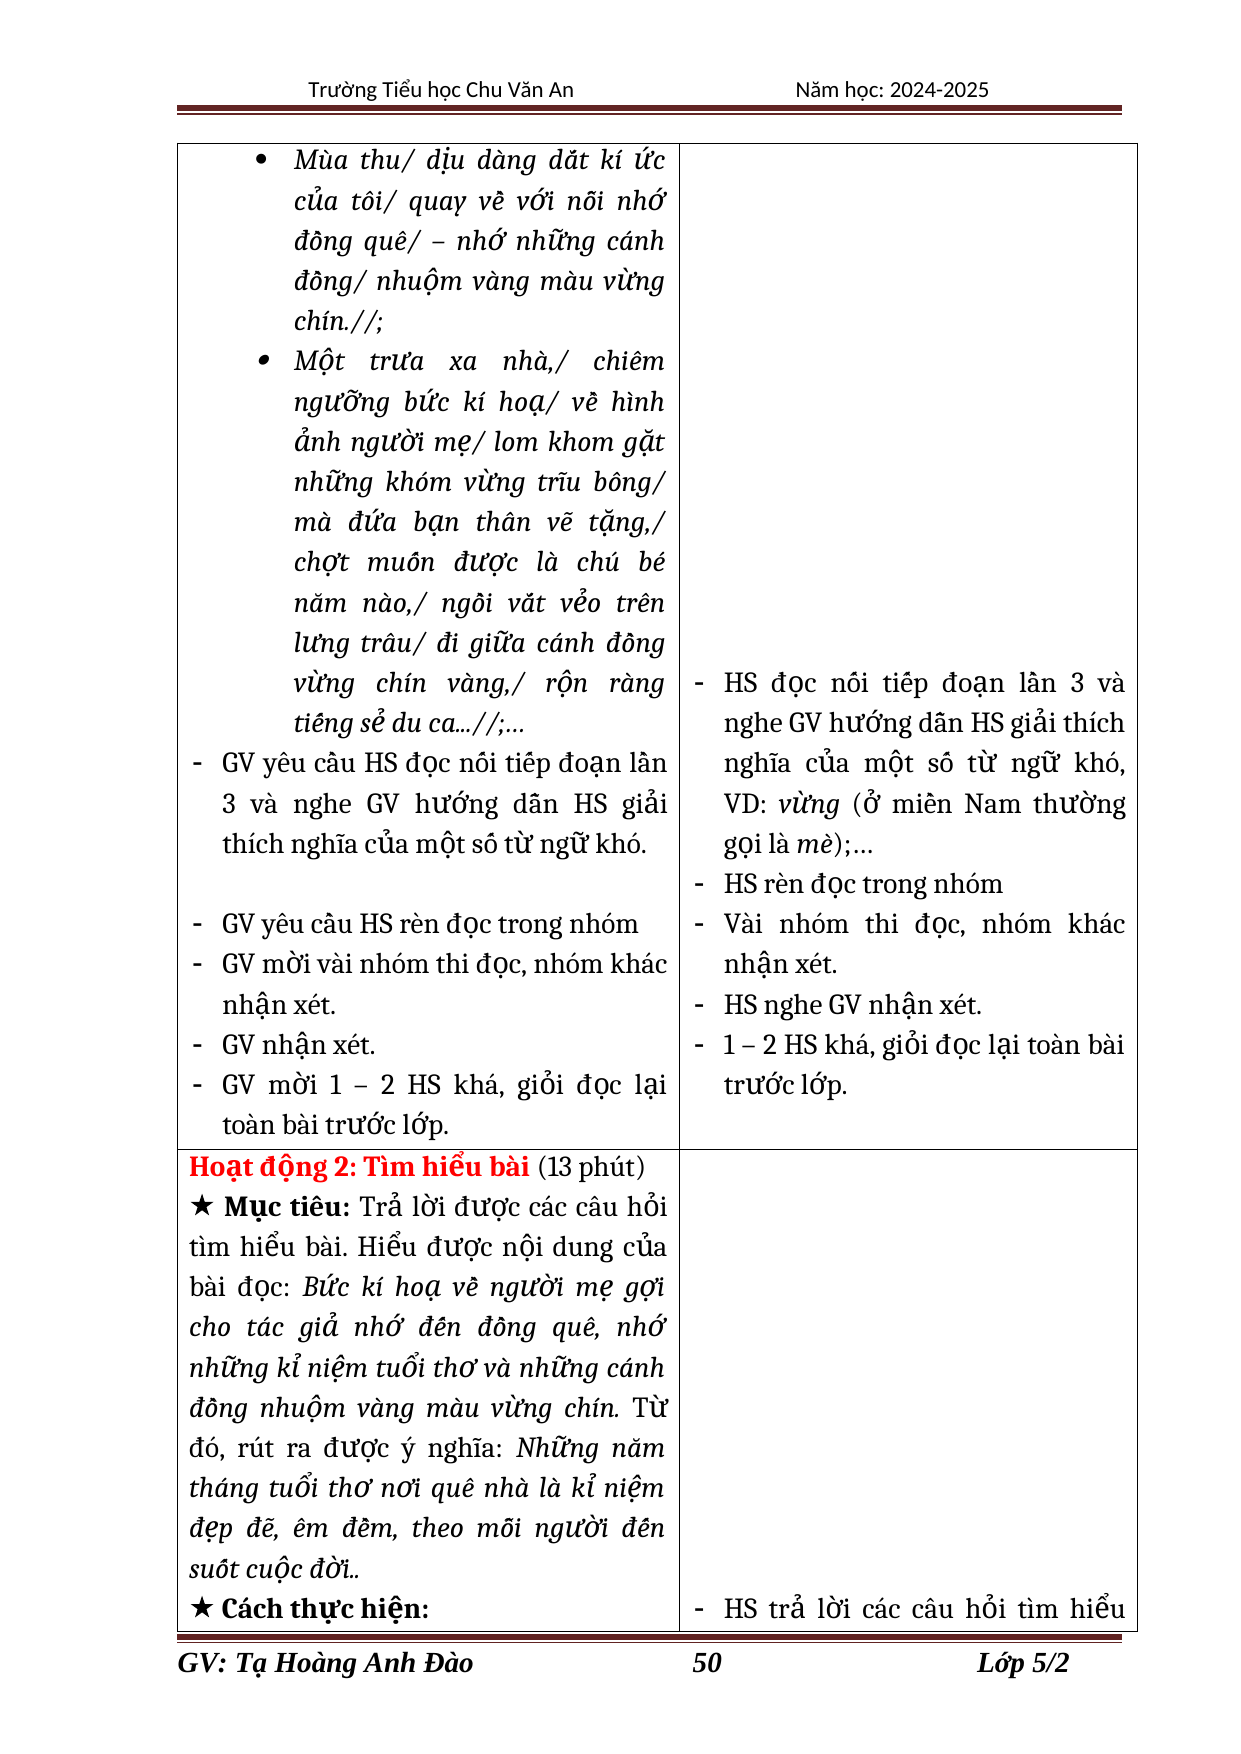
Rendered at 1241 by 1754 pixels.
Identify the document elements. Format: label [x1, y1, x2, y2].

table_cell [680, 1150, 1137, 1631]
table_cell [680, 144, 1137, 1149]
table_cell [178, 1150, 679, 1631]
table_cell [178, 144, 679, 1149]
